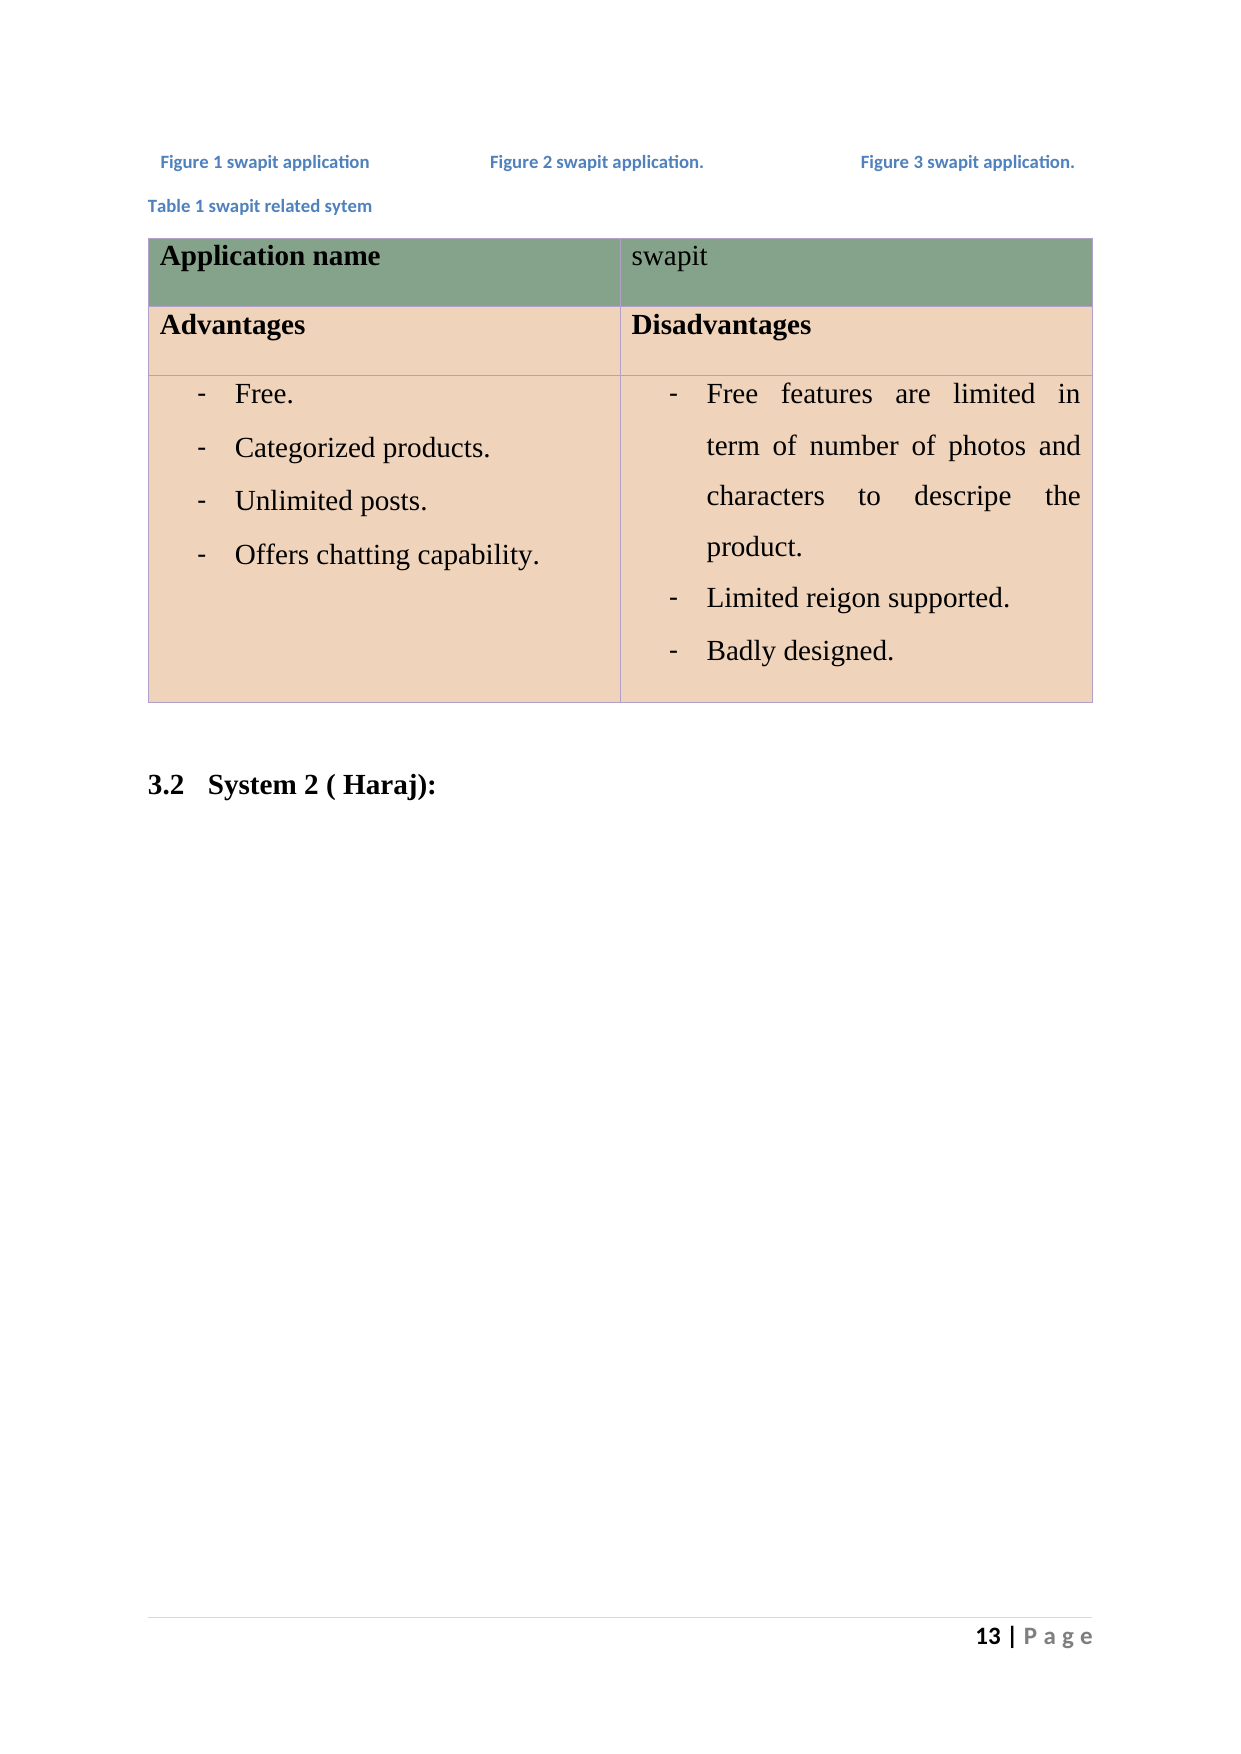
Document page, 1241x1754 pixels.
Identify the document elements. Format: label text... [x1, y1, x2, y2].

subtitle System 2 ( Haraj): [148, 767, 1092, 801]
table_header Application name [149, 239, 620, 306]
table_header swapit [621, 239, 1092, 306]
table_cell Free. Categorized products. Unlimited posts. Offers chatting capability. [149, 376, 620, 702]
table_cell Advantages [149, 307, 620, 374]
table_cell Free features are limited in term of number of photos and characters to descripe the product. Limited reigon supported. Badly designed. [621, 376, 1092, 702]
table_cell Disadvantages [621, 307, 1092, 374]
